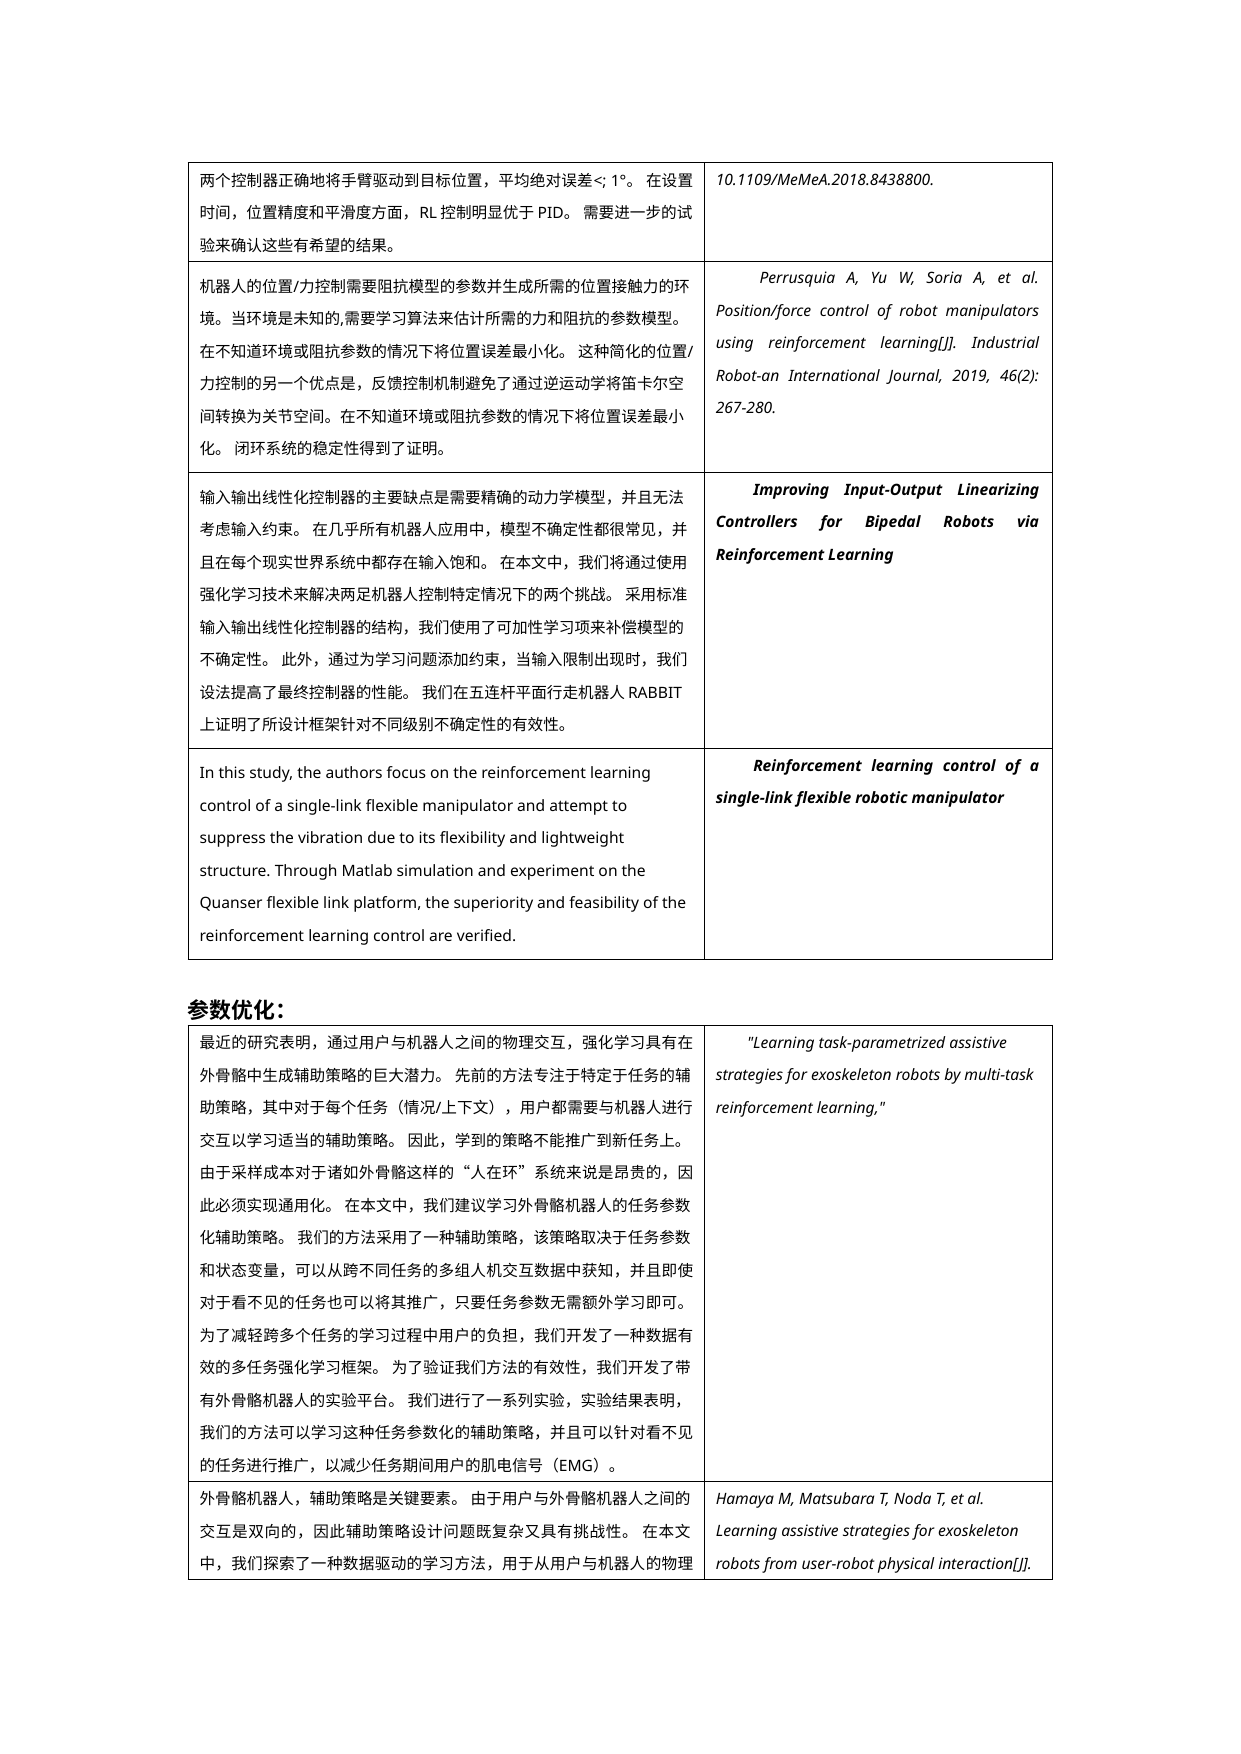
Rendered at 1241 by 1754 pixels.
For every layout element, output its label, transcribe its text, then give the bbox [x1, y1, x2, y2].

table_cell Perrusquia A, Yu W, Soria A, et al. Position/force control of robot manipulators using reinforcement learning[J]. Industrial Robot-an International Journal, 2019, 46(2): 267-280. [705, 262, 1052, 472]
table_cell 机器人的位置/力控制需要阻抗模型的参数并生成所需的位置接触力的环境。当环境是未知的,需要学习算法来估计所需的力和阻抗的参数模型。在不知道环境或阻抗参数的情况下将位置误差最小化。 这种简化的位置/力控制的另一个优点是，反馈控制机制避免了通过逆运动学将笛卡尔空间转换为关节空间。在不知道环境或阻抗参数的情况下将位置误差最小化。 闭环系统的稳定性得到了证明。 [189, 262, 704, 472]
table_header 最近的研究表明，通过用户与机器人之间的物理交互，强化学习具有在外骨骼中生成辅助策略的巨大潜力。 先前的方法专注于特定于任务的辅助策略，其中对于每个任务（情况/上下文），用户都需要与机器人进行交互以学习适当的辅助策略。 因此，学到的策略不能推广到新任务上。 由于采样成本对于诸如外骨骼这样的“人在环”系统来说是昂贵的，因此必须实现通用化。 在本文中，我们建议学习外骨骼机器人的任务参数化辅助策略。 我们的方法采用了一种辅助策略，该策略取决于任务参数和状态变量，可以从跨不同任务的多组人机交互数据中获知，并且即使对于看不见的任务也可以将其推广，只要任务参数无需额外学习即可。 为了减轻跨多个任务的学习过程中用户的负担，我们开发了一种数据有效的多任务强化学习框架。 为了验证我们方法的有效性，我们开发了带有外骨骼机器人的实验平台。 我们进行了一系列实验，实验结果表明，我们的方法可以学习这种任务参数化的辅助策略，并且可以针对看不见的任务进行推广，以减少任务期间用户的肌电信号（EMG）。 [189, 1026, 704, 1481]
table_cell In this study, the authors focus on the reinforcement learning control of a single-link flexible manipulator and attempt to suppress the vibration due to its flexibility and lightweight structure. Through Matlab simulation and experiment on the Quanser flexible link platform, the superiority and feasibility of the reinforcement learning control are verified. [189, 749, 704, 959]
table_cell Reinforcement learning control of a single-link flexible robotic manipulator [705, 749, 1052, 959]
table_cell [705, 1482, 1052, 1579]
text 参数优化： [187, 992, 1053, 1025]
table_header "Learning task-parametrized assistive strategies for exoskeleton robots by multi-task reinforcement learning," [705, 1026, 1052, 1481]
table_cell 输入输出线性化控制器的主要缺点是需要精确的动力学模型，并且无法考虑输入约束。 在几乎所有机器人应用中，模型不确定性都很常见，并且在每个现实世界系统中都存在输入饱和。 在本文中，我们将通过使用强化学习技术来解决两足机器人控制特定情况下的两个挑战。 采用标准输入输出线性化控制器的结构，我们使用了可加性学习项来补偿模型的不确定性。 此外，通过为学习问题添加约束，当输入限制出现时，我们设法提高了最终控制器的性能。 我们在五连杆平面行走机器人RABBIT上证明了所设计框架针对不同级别不确定性的有效性。 [189, 473, 704, 748]
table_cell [705, 163, 1052, 261]
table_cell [189, 163, 704, 261]
table_cell Improving Input-Output Linearizing Controllers for Bipedal Robots via Reinforcement Learning [705, 473, 1052, 748]
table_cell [189, 1482, 704, 1579]
